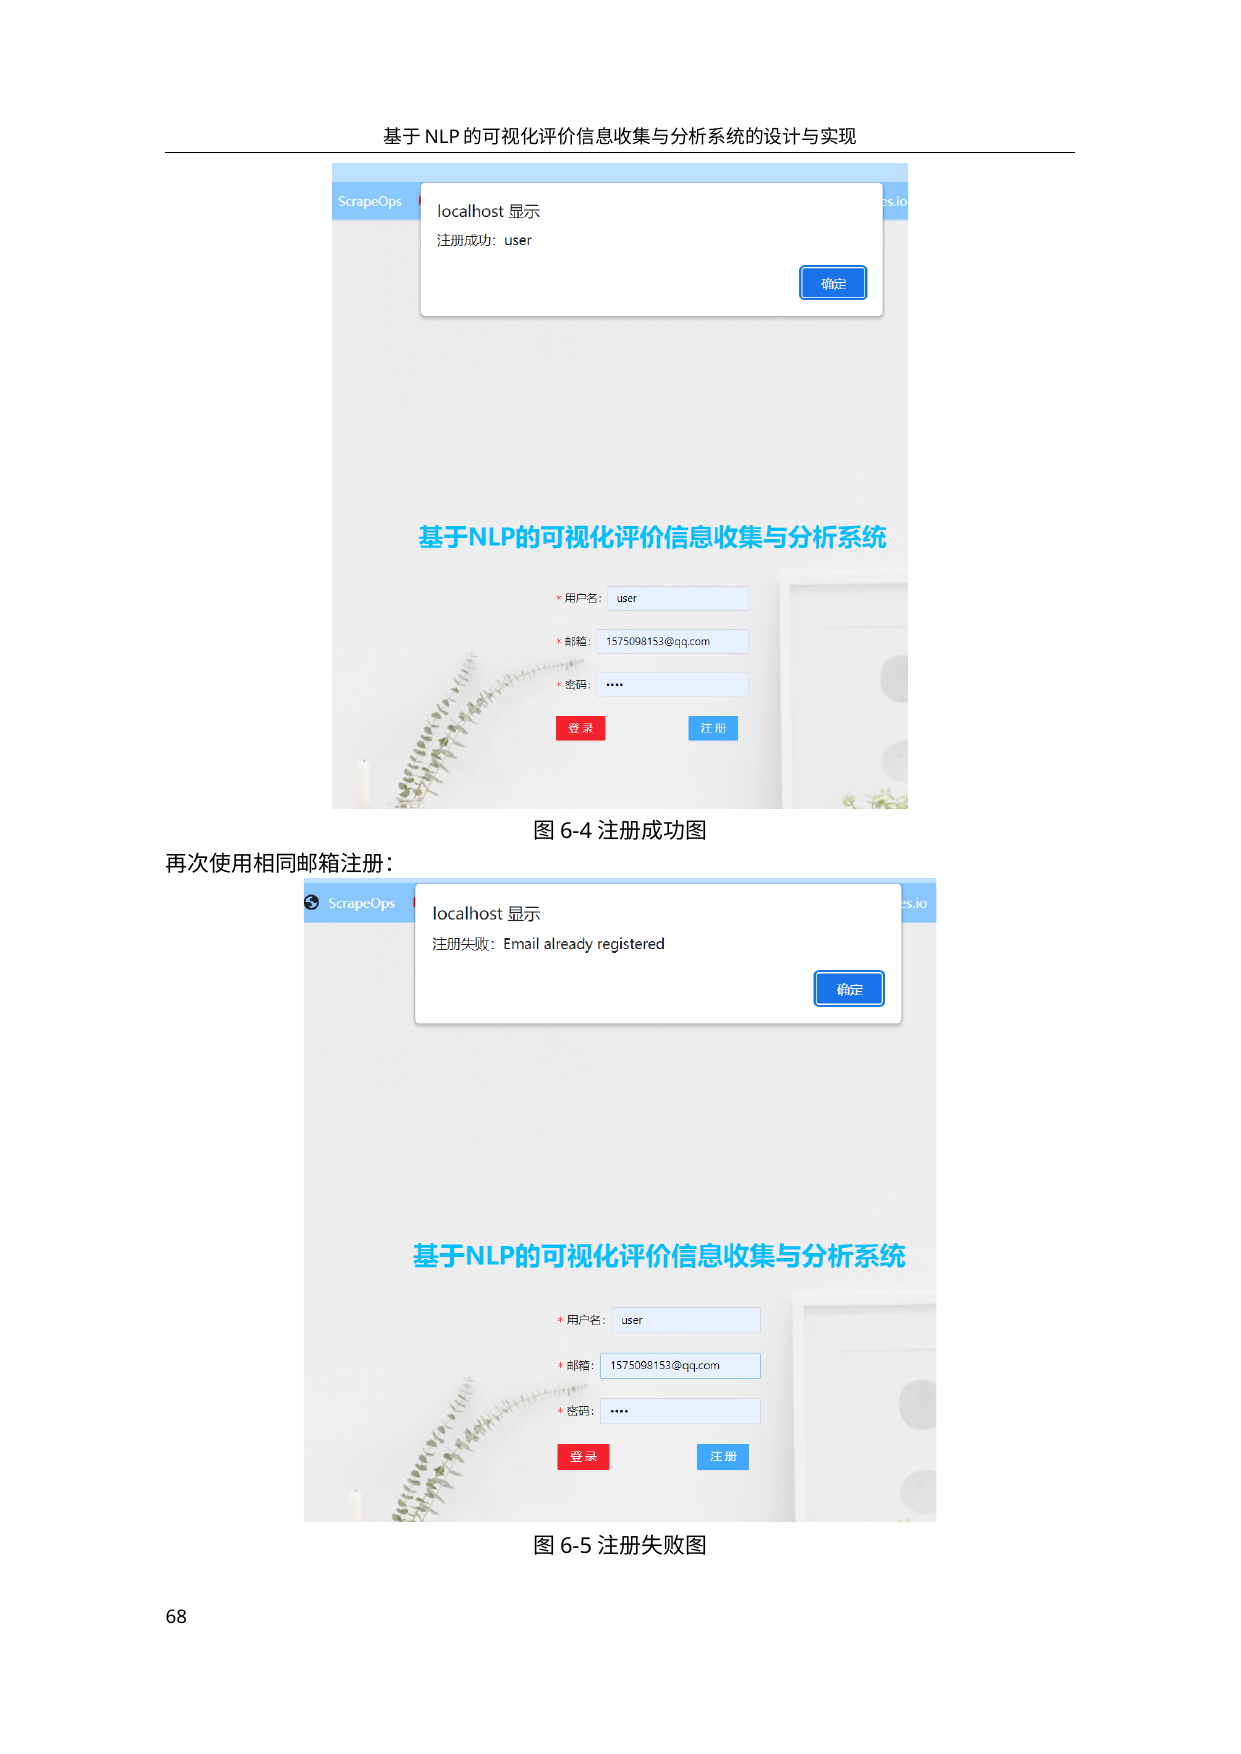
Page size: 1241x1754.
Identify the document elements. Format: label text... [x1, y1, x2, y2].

text 图6-4 注册成功图 [165, 813, 1075, 846]
picture [303, 878, 937, 1522]
picture [332, 163, 909, 809]
text 再次使用相同邮箱注册： [165, 846, 1075, 878]
text 图6-5 注册失败图 [165, 1528, 1075, 1561]
